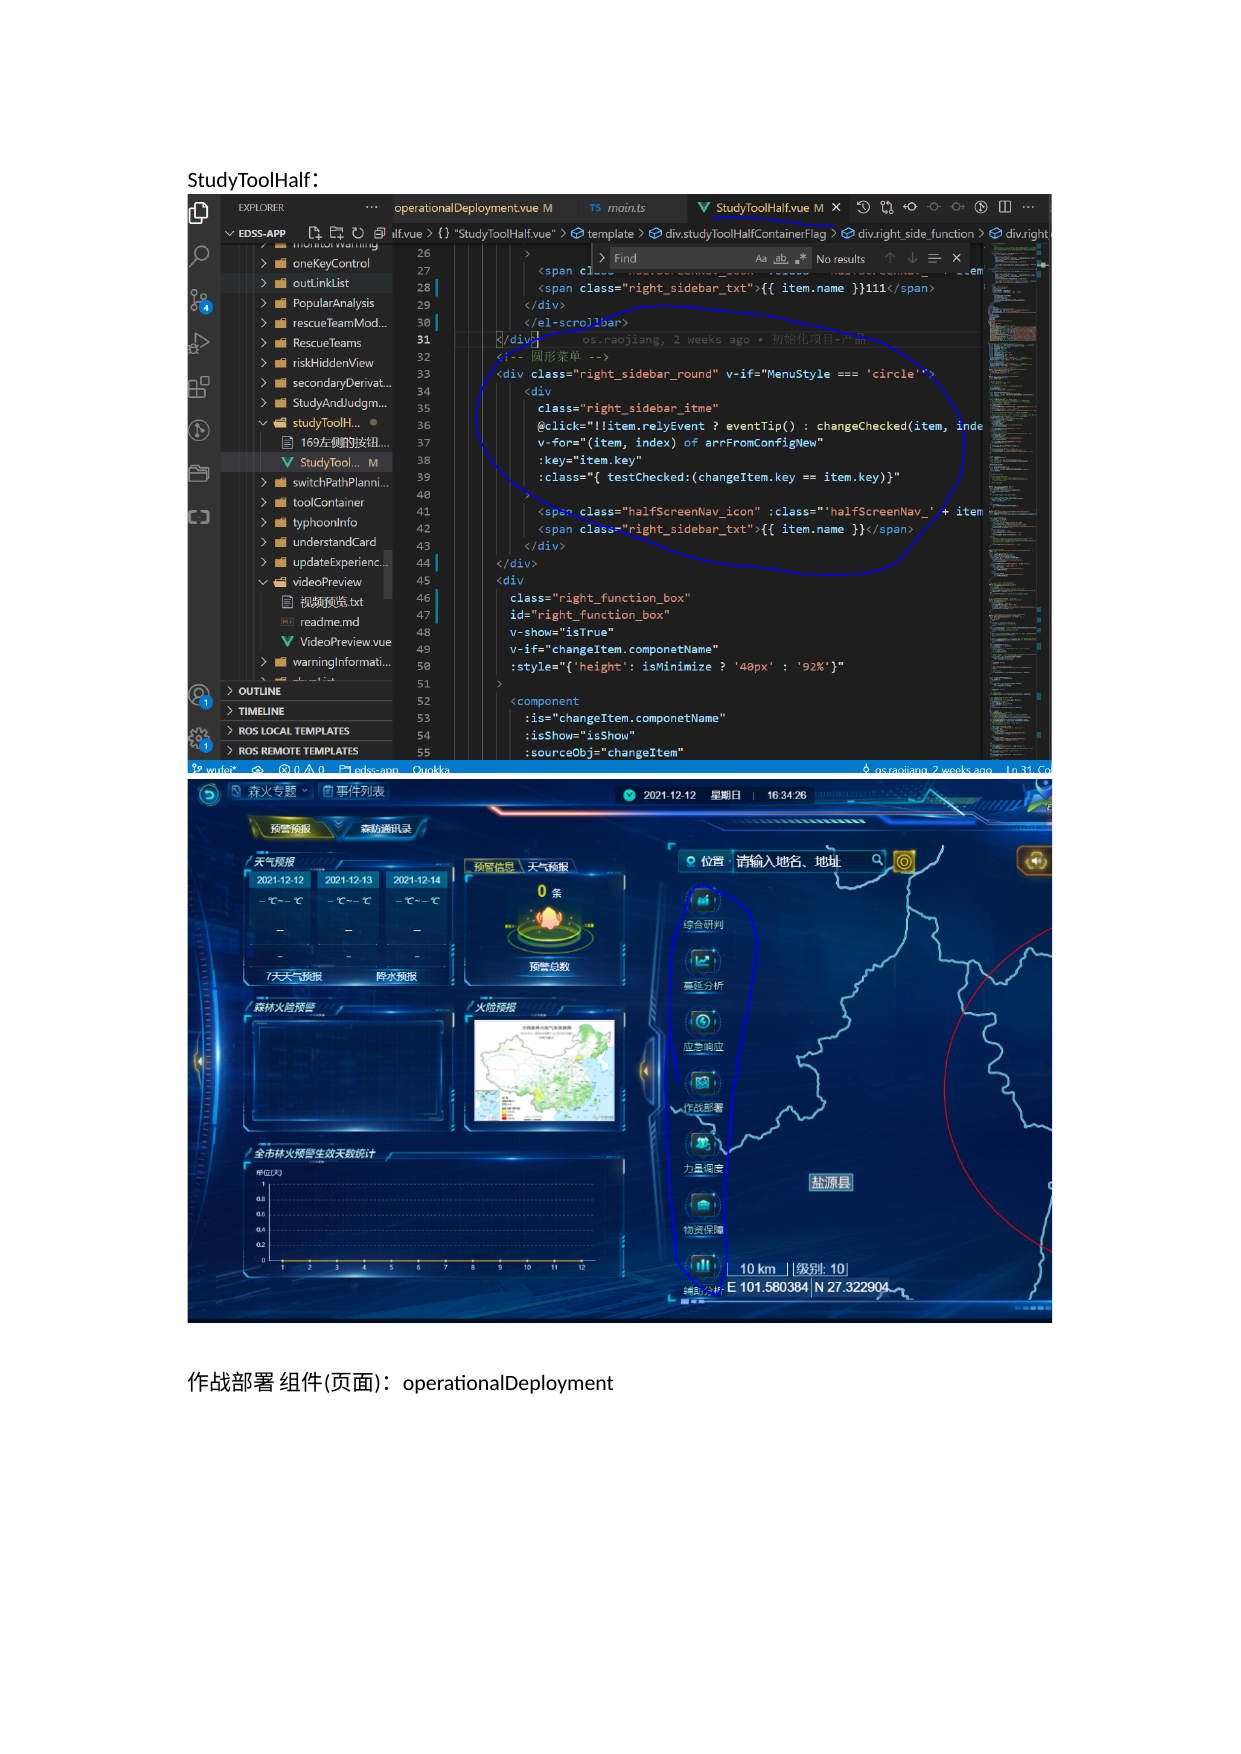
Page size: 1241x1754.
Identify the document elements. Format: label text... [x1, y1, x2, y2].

text StudyToolHalf： [187, 162, 1053, 194]
text 作战部署 组件(页面)：operationalDeployment [187, 1364, 1053, 1397]
picture [187, 779, 1053, 1323]
picture [187, 194, 1052, 773]
